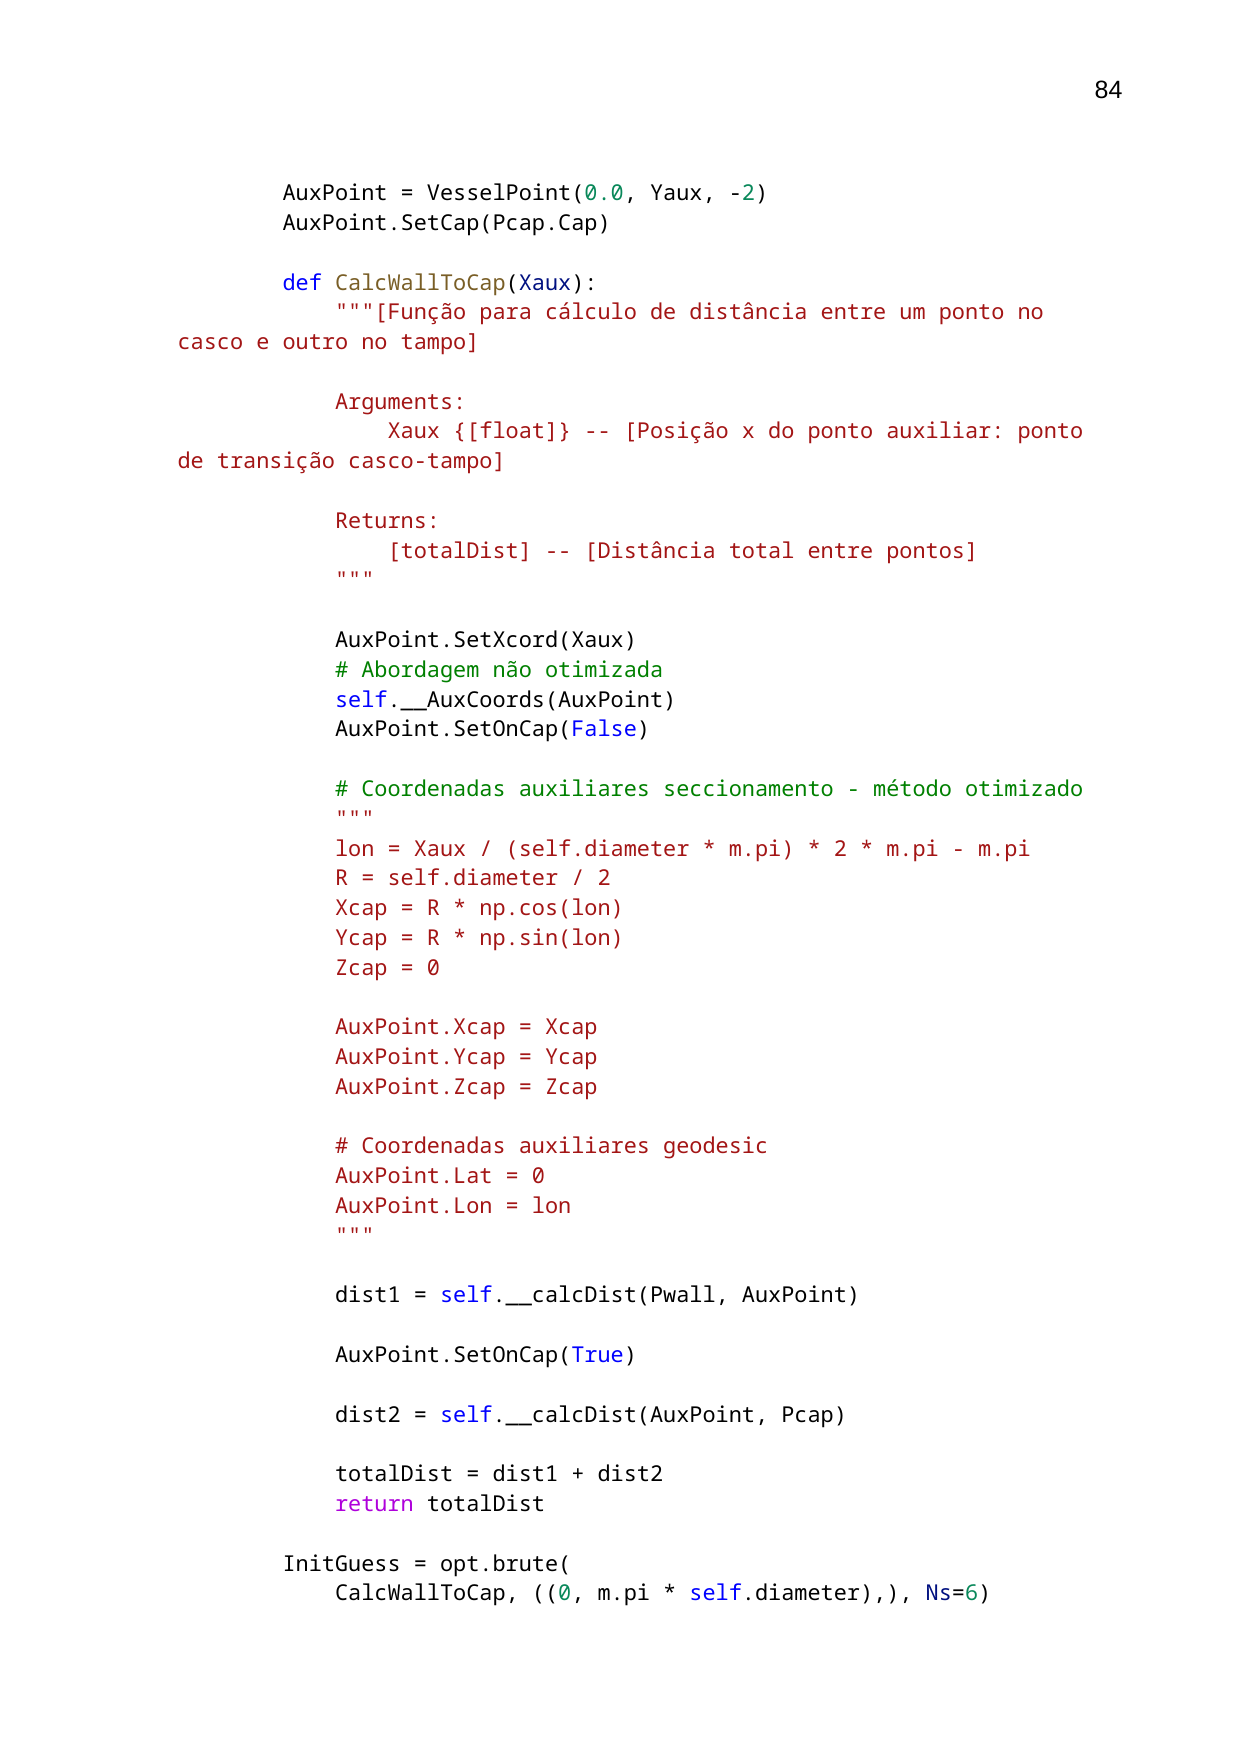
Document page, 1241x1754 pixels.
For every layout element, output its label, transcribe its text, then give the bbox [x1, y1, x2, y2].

text R = self.diameter / 2 [177, 862, 1122, 892]
text AuxPoint = VesselPoint(0.0, Yaux, -2) [177, 177, 1122, 207]
text AuxPoint.SetCap(Pcap.Cap) [177, 207, 1122, 237]
text Xcap = R * np.cos(lon) [177, 892, 1122, 922]
text AuxPoint.SetOnCap(False) [177, 713, 1122, 743]
text lon = Xaux / (self.diameter * m.pi) * 2 * m.pi - m.pi [177, 833, 1122, 862]
text return totalDist [177, 1488, 1122, 1518]
text dist2 = self.__calcDist(AuxPoint, Pcap) [177, 1399, 1122, 1428]
text Arguments: [177, 386, 1122, 416]
text CalcWallToCap, ((0, m.pi * self.diameter),), Ns=6) [177, 1577, 1122, 1607]
text AuxPoint.Lon = lon [177, 1190, 1122, 1220]
text AuxPoint.SetXcord(Xaux) [177, 624, 1122, 654]
text Xaux {[float]} -- [Posição x do ponto auxiliar: ponto de transição casco-tampo] [177, 416, 1122, 475]
text # Coordenadas auxiliares seccionamento - método otimizado [177, 773, 1122, 803]
text InitGuess = opt.brute( [177, 1548, 1122, 1577]
text AuxPoint.SetOnCap(True) [177, 1339, 1122, 1369]
text """ [177, 1220, 1122, 1250]
text AuxPoint.Lat = 0 [177, 1160, 1122, 1190]
text """[Função para cálculo de distância entre um ponto no casco e outro no tampo] [177, 296, 1122, 356]
text AuxPoint.Ycap = Ycap [177, 1041, 1122, 1071]
text AuxPoint.Xcap = Xcap [177, 1011, 1122, 1041]
text totalDist = dist1 + dist2 [177, 1458, 1122, 1488]
text # Abordagem não otimizada [177, 654, 1122, 684]
text [totalDist] -- [Distância total entre pontos] [177, 535, 1122, 564]
text Zcap = 0 [177, 952, 1122, 982]
text Ycap = R * np.sin(lon) [177, 922, 1122, 952]
text """ [177, 564, 1122, 594]
text """ [177, 803, 1122, 833]
text # Coordenadas auxiliares geodesic [177, 1131, 1122, 1160]
text self.__AuxCoords(AuxPoint) [177, 684, 1122, 713]
text dist1 = self.__calcDist(Pwall, AuxPoint) [177, 1279, 1122, 1309]
text AuxPoint.Zcap = Zcap [177, 1071, 1122, 1101]
text def CalcWallToCap(Xaux): [177, 267, 1122, 296]
text Returns: [177, 505, 1122, 535]
